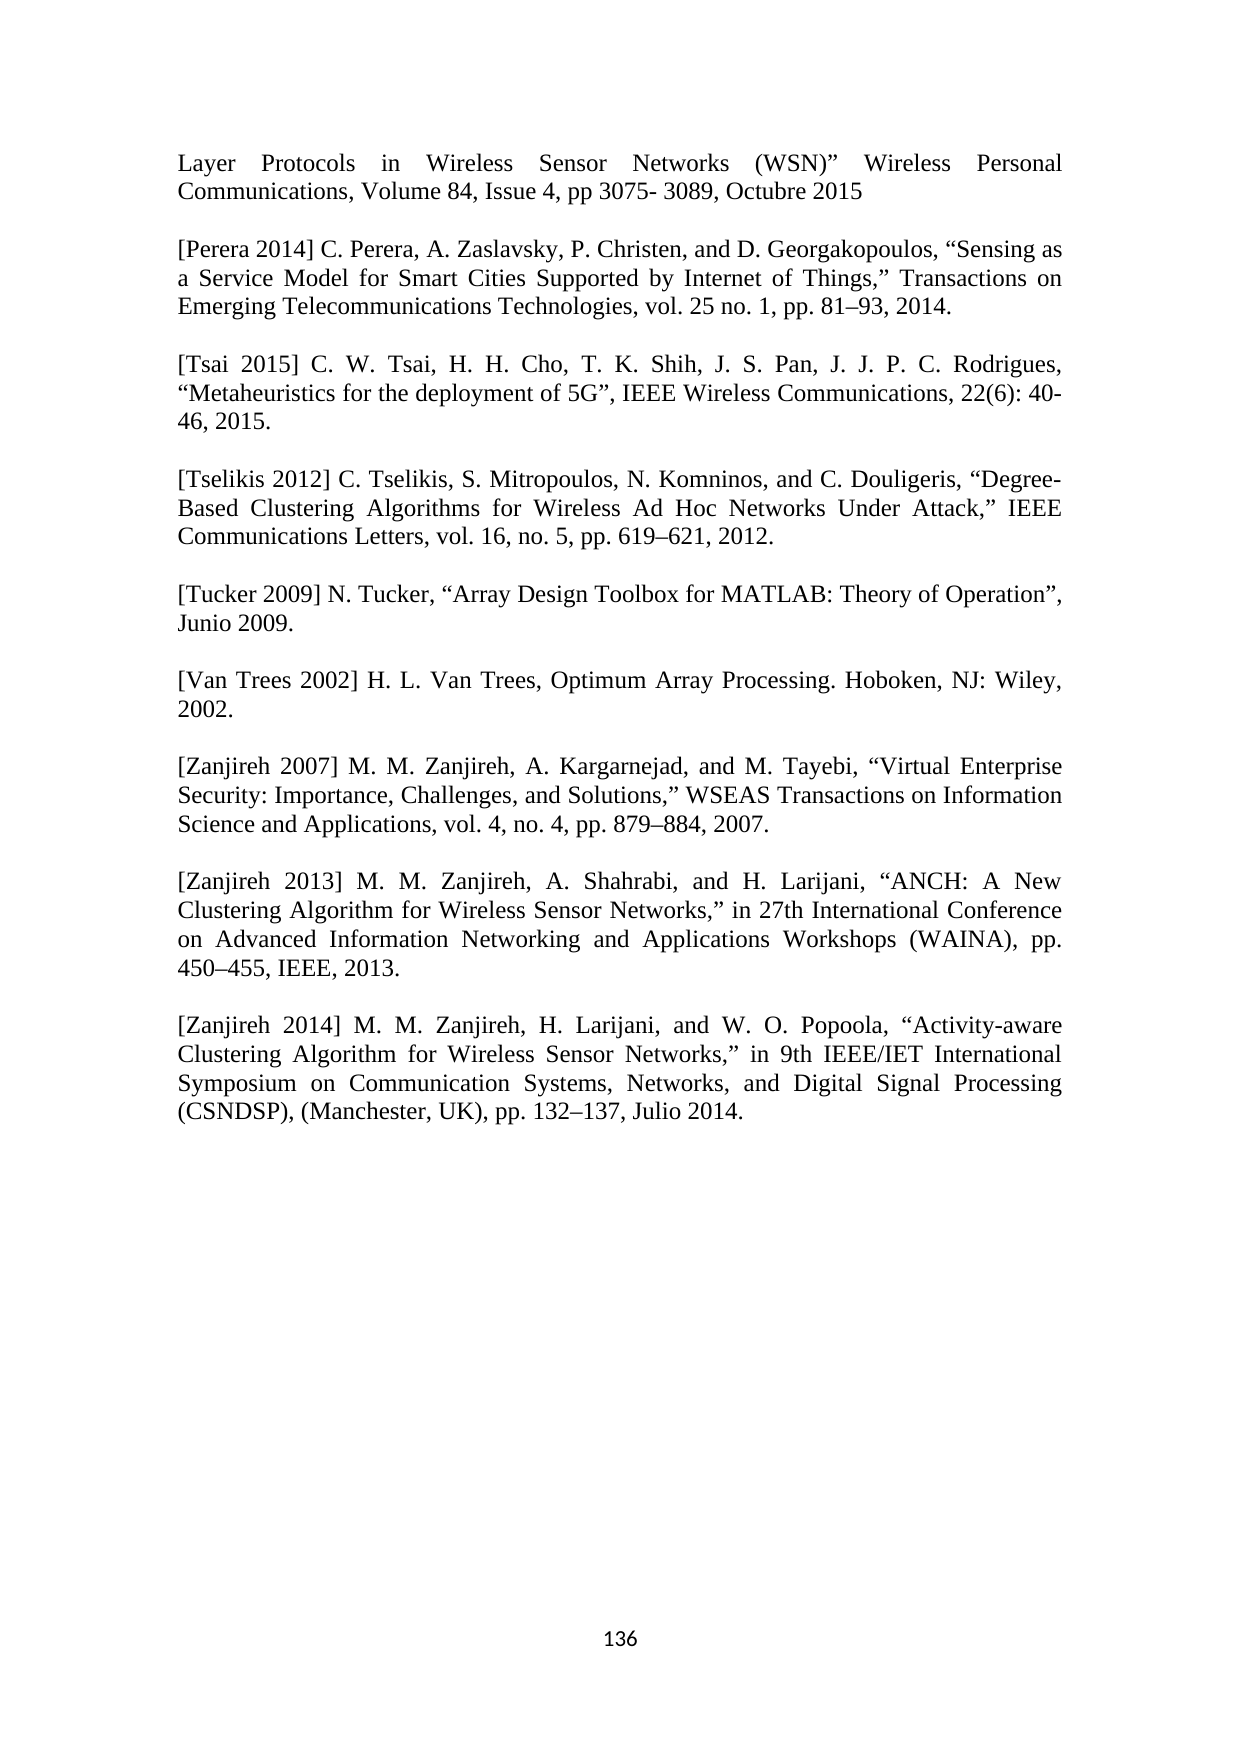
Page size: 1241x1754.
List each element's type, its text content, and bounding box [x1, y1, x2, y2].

text [Zanjireh 2013] M. M. Zanjireh, A. Shahrabi, and H. Larijani, “ANCH: A New Clustering Algorithm for Wireless Sensor Networks,” in 27th International Conference on Advanced Information Networking and Applications Workshops (WAINA), pp. 450–455, IEEE, 2013. [177, 866, 1063, 981]
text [177, 148, 1063, 205]
text [Van Trees 2002] H. L. Van Trees, Optimum Array Processing. Hoboken, NJ: Wiley, 2002. [177, 665, 1063, 723]
text [Zanjireh 2014] M. M. Zanjireh, H. Larijani, and W. O. Popoola, “Activity-aware Clustering Algorithm for Wireless Sensor Networks,” in 9th IEEE/IET International Symposium on Communication Systems, Networks, and Digital Signal Processing (CSNDSP), (Manchester, UK), pp. 132–137, Julio 2014. [177, 1010, 1063, 1125]
text [Tsai 2015] C. W. Tsai, H. H. Cho, T. K. Shih, J. S. Pan, J. J. P. C. Rodrigues, “Metaheuristics for the deployment of 5G”, IEEE Wireless Communications, 22(6): 40-46, 2015. [177, 349, 1063, 435]
text [Tucker 2009] N. Tucker, “Array Design Toolbox for MATLAB: Theory of Operation”, Junio 2009. [177, 579, 1063, 636]
text [Zanjireh 2007] M. M. Zanjireh, A. Kargarnejad, and M. Tayebi, “Virtual Enterprise Security: Importance, Challenges, and Solutions,” WSEAS Transactions on Information Science and Applications, vol. 4, no. 4, pp. 879–884, 2007. [177, 751, 1063, 838]
text [Tselikis 2012] C. Tselikis, S. Mitropoulos, N. Komninos, and C. Douligeris, “Degree-Based Clustering Algorithms for Wireless Ad Hoc Networks Under Attack,” IEEE Communications Letters, vol. 16, no. 5, pp. 619–621, 2012. [177, 464, 1063, 550]
text [Perera 2014] C. Perera, A. Zaslavsky, P. Christen, and D. Georgakopoulos, “Sensing as a Service Model for Smart Cities Supported by Internet of Things,” Transactions on Emerging Telecommunications Technologies, vol. 25 no. 1, pp. 81–93, 2014. [177, 234, 1063, 320]
